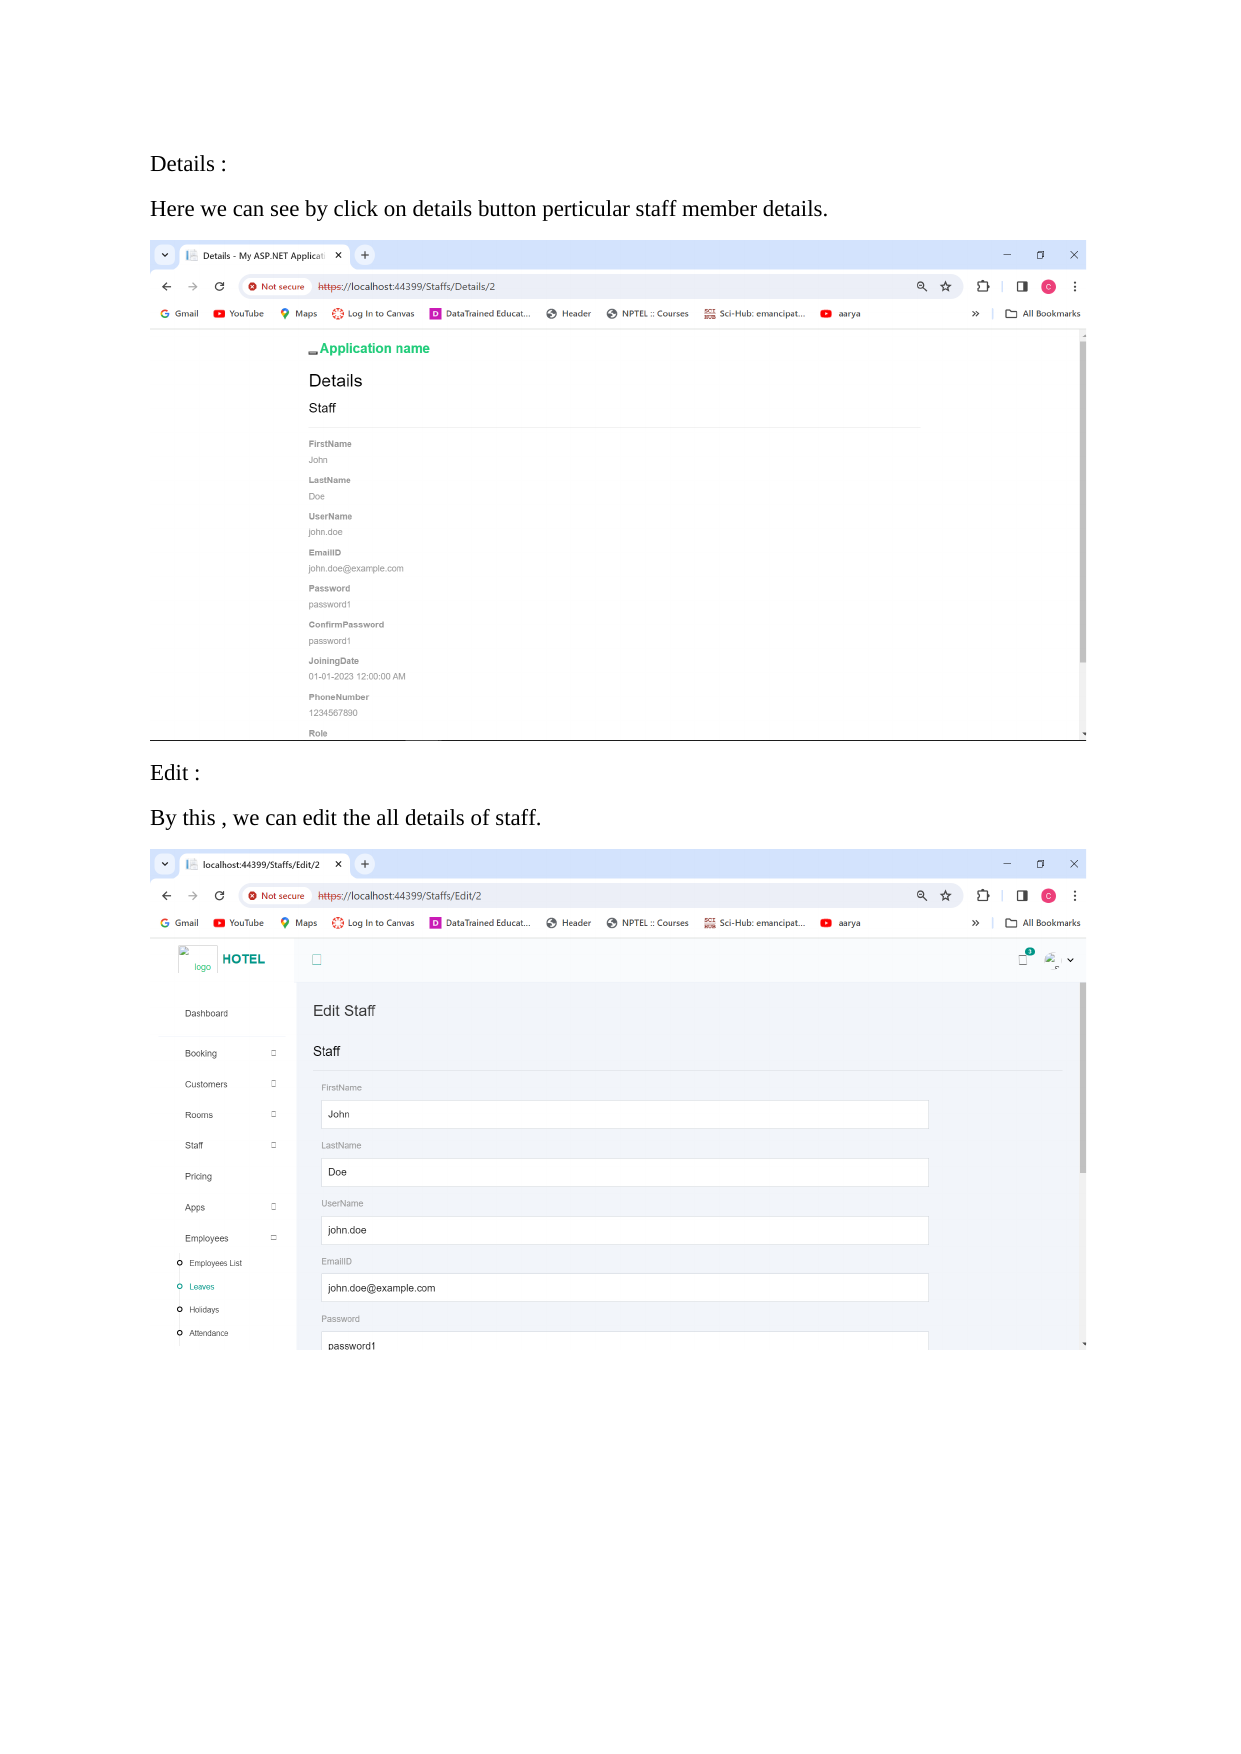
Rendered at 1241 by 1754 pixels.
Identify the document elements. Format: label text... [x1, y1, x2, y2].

text By this , we can edit the all details of staff. [150, 804, 1090, 831]
picture [150, 849, 1087, 1350]
text Here we can see by click on details button perticular staff member details. [150, 195, 1090, 221]
picture [150, 240, 1087, 741]
text Edit : [150, 759, 1090, 786]
text Details : [150, 150, 1090, 176]
